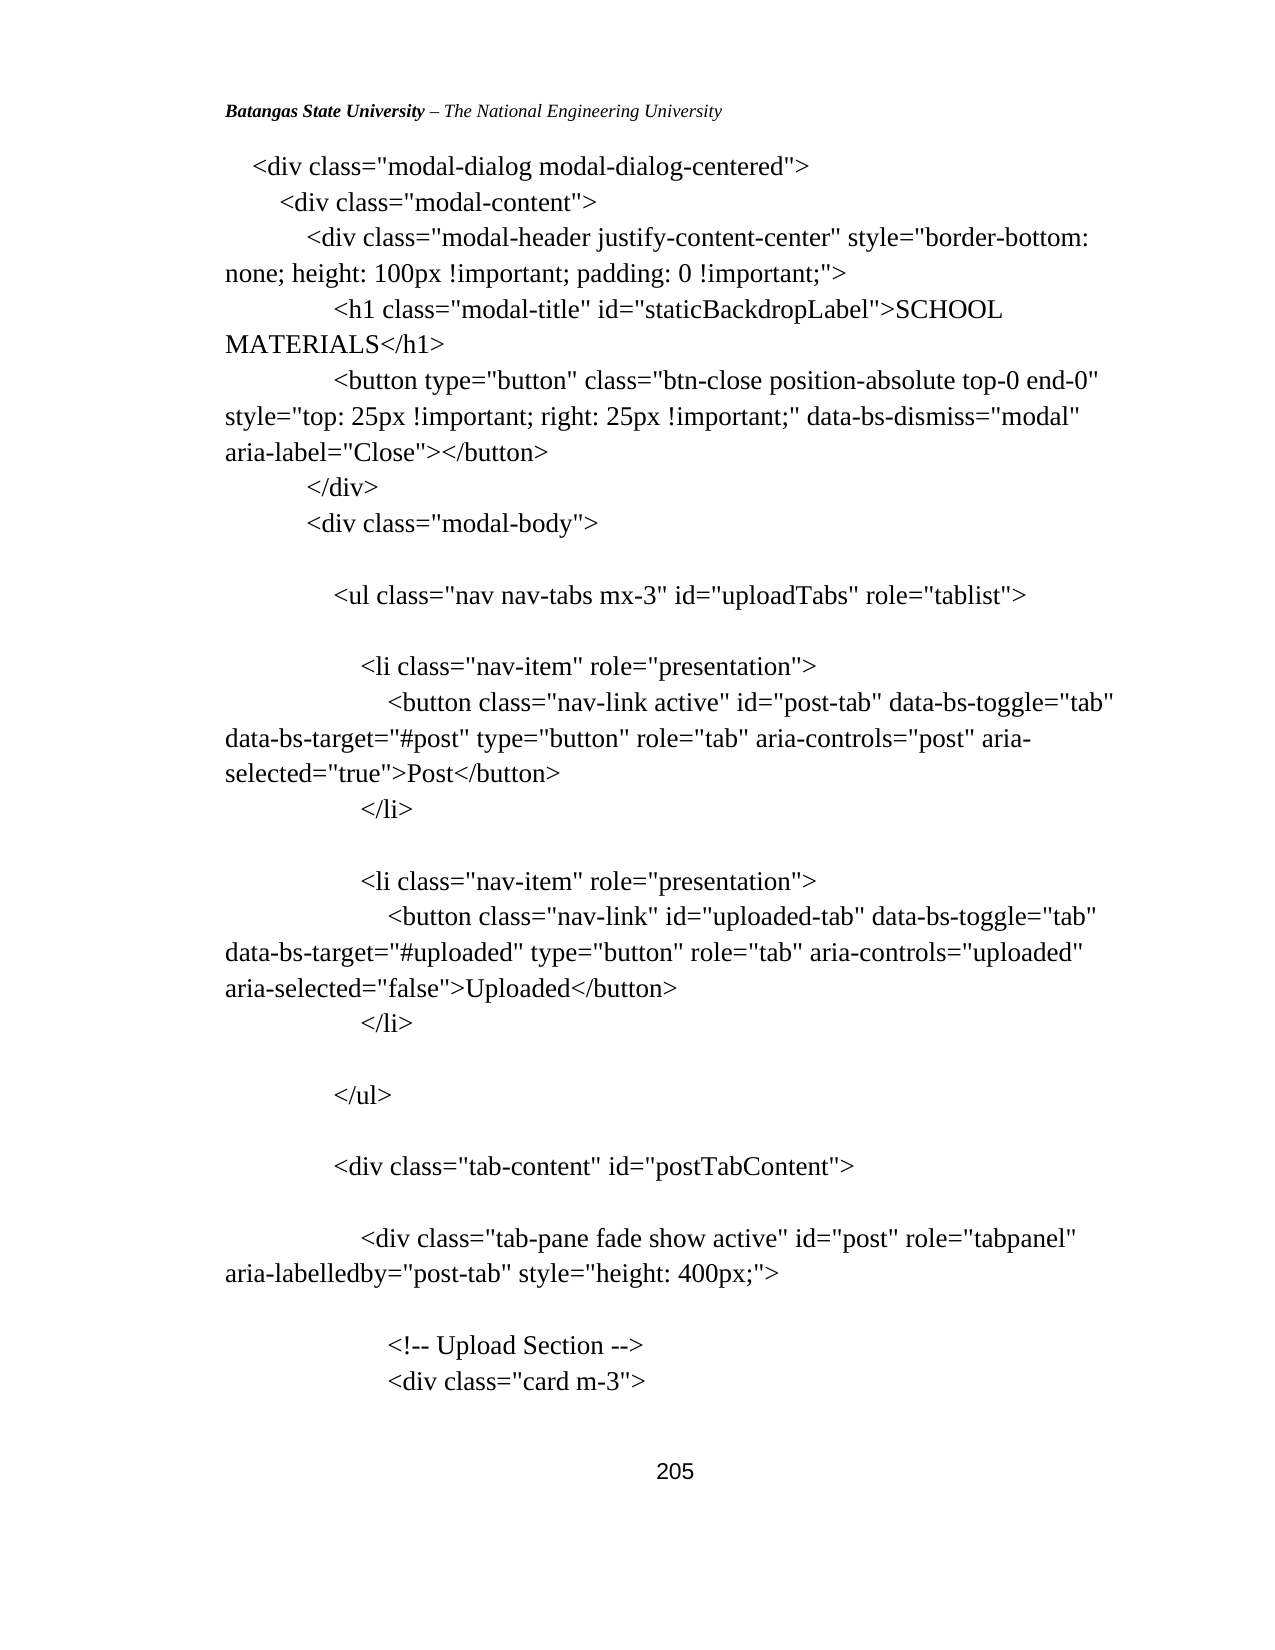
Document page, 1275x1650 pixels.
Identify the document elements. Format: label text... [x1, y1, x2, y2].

text <li class="nav-item" role="presentation"> [225, 650, 1125, 681]
text </div> [225, 472, 1125, 503]
text <li class="nav-item" role="presentation"> [225, 864, 1125, 896]
text <div class="modal-dialog modal-dialog-centered"> [225, 150, 1125, 181]
text <div class="tab-pane fade show active" id="post" role="tabpanel" aria-labelledby="post-tab" style="height: 400px;"> [225, 1222, 1125, 1289]
text </li> [225, 793, 1125, 824]
text <div class="card m-3"> [225, 1365, 1125, 1396]
text <ul class="nav nav-tabs mx-3" id="uploadTabs" role="tablist"> [225, 579, 1125, 610]
text <h1 class="modal-title" id="staticBackdropLabel">SCHOOL MATERIALS</h1> [225, 293, 1125, 360]
text </ul> [225, 1079, 1125, 1110]
text <button class="nav-link" id="uploaded-tab" data-bs-toggle="tab" data-bs-target="#uploaded" type="button" role="tab" aria-controls="uploaded" aria-selected="false">Uploaded</button> [225, 900, 1125, 1003]
text </li> [225, 1007, 1125, 1039]
text <div class="modal-content"> [225, 186, 1125, 217]
text <button class="nav-link active" id="post-tab" data-bs-toggle="tab" data-bs-target="#post" type="button" role="tab" aria-controls="post" aria-selected="true">Post</button> [225, 686, 1125, 788]
text <div class="tab-content" id="postTabContent"> [225, 1150, 1125, 1182]
text <div class="modal-header justify-content-center" style="border-bottom: none; height: 100px !important; padding: 0 !important;"> [225, 221, 1125, 288]
text <!-- Upload Section --> [225, 1329, 1125, 1360]
text <button type="button" class="btn-close position-absolute top-0 end-0" style="top: 25px !important; right: 25px !important;" data-bs-dismiss="modal" aria-label="Close"></button> [225, 364, 1125, 467]
text <div class="modal-body"> [225, 507, 1125, 538]
